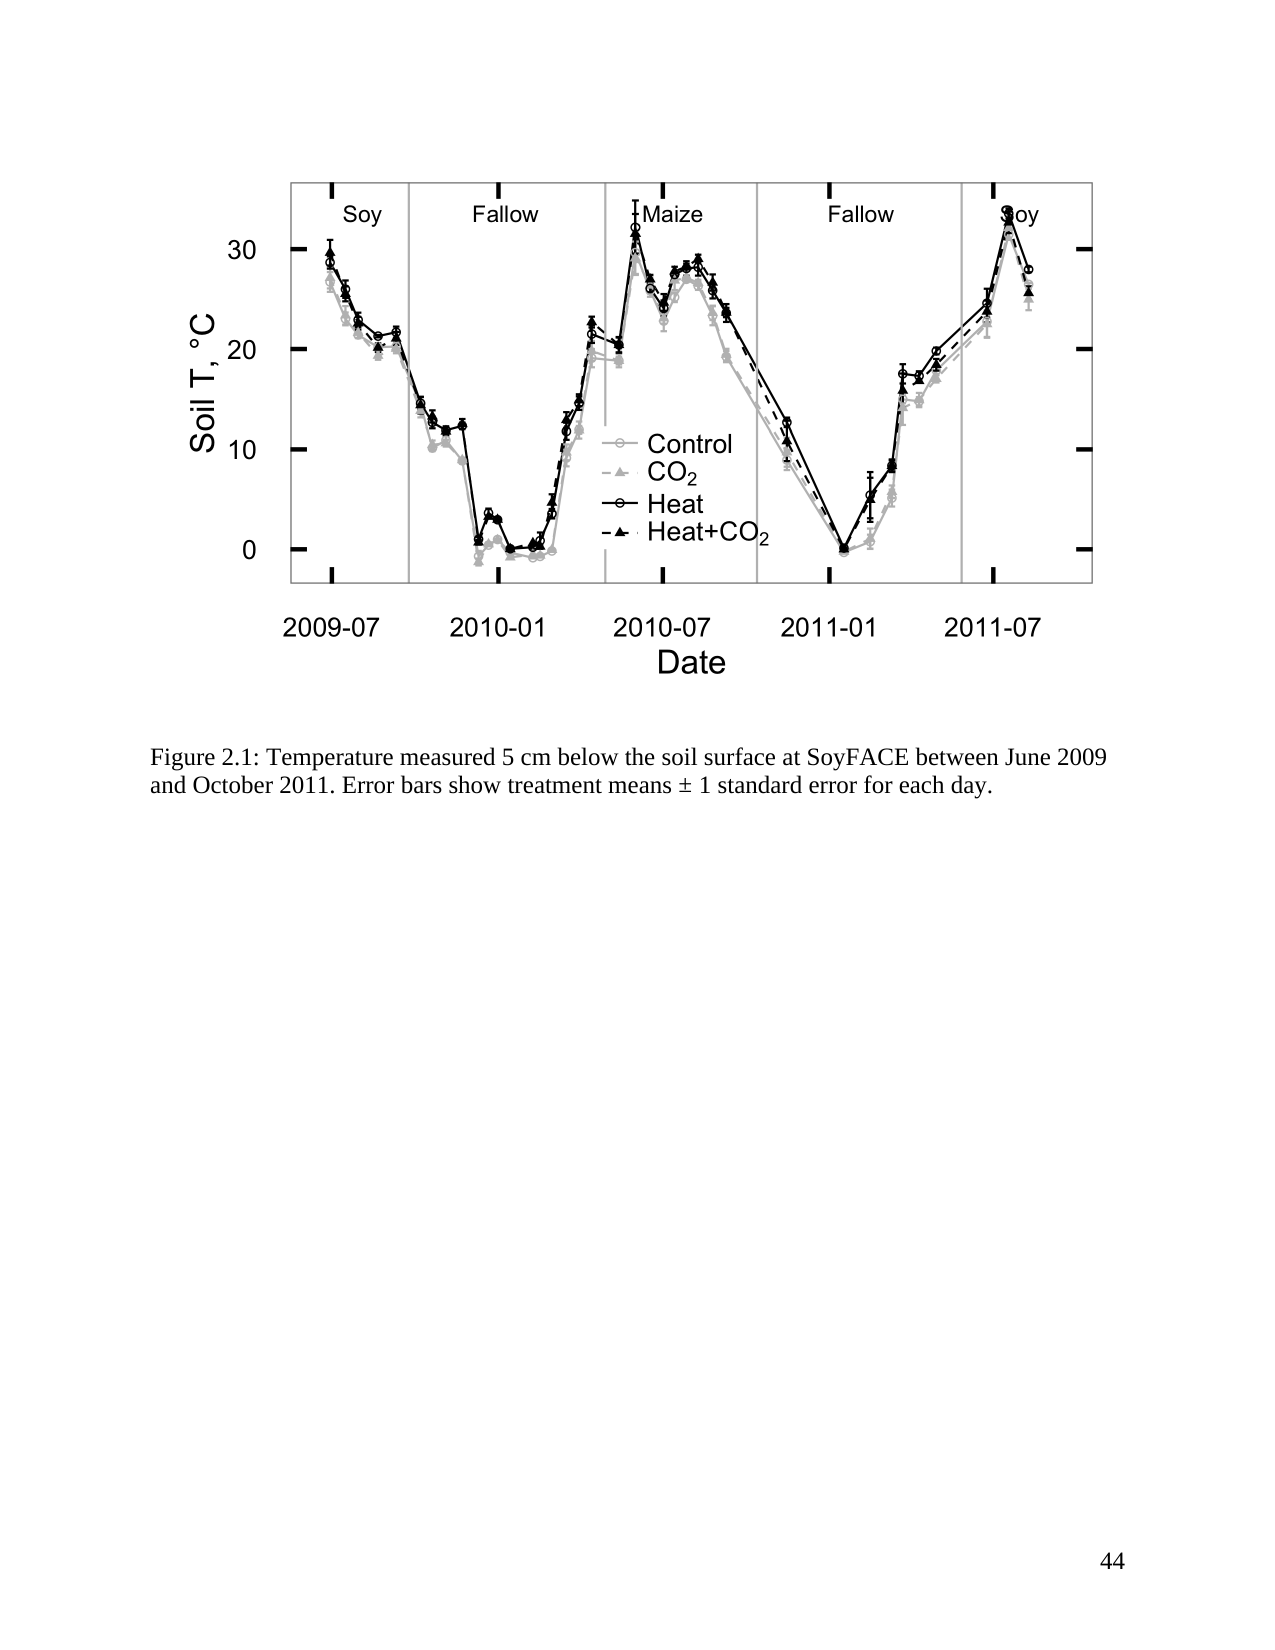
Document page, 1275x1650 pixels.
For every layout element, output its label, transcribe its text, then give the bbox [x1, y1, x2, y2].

picture [150, 150, 1125, 713]
text Figure 2.1: Temperature measured 5 cm below the soil surface at SoyFACE between June 2009 and October 2011. Error bars show treatment means 1 standard error for each day. [150, 742, 1125, 799]
